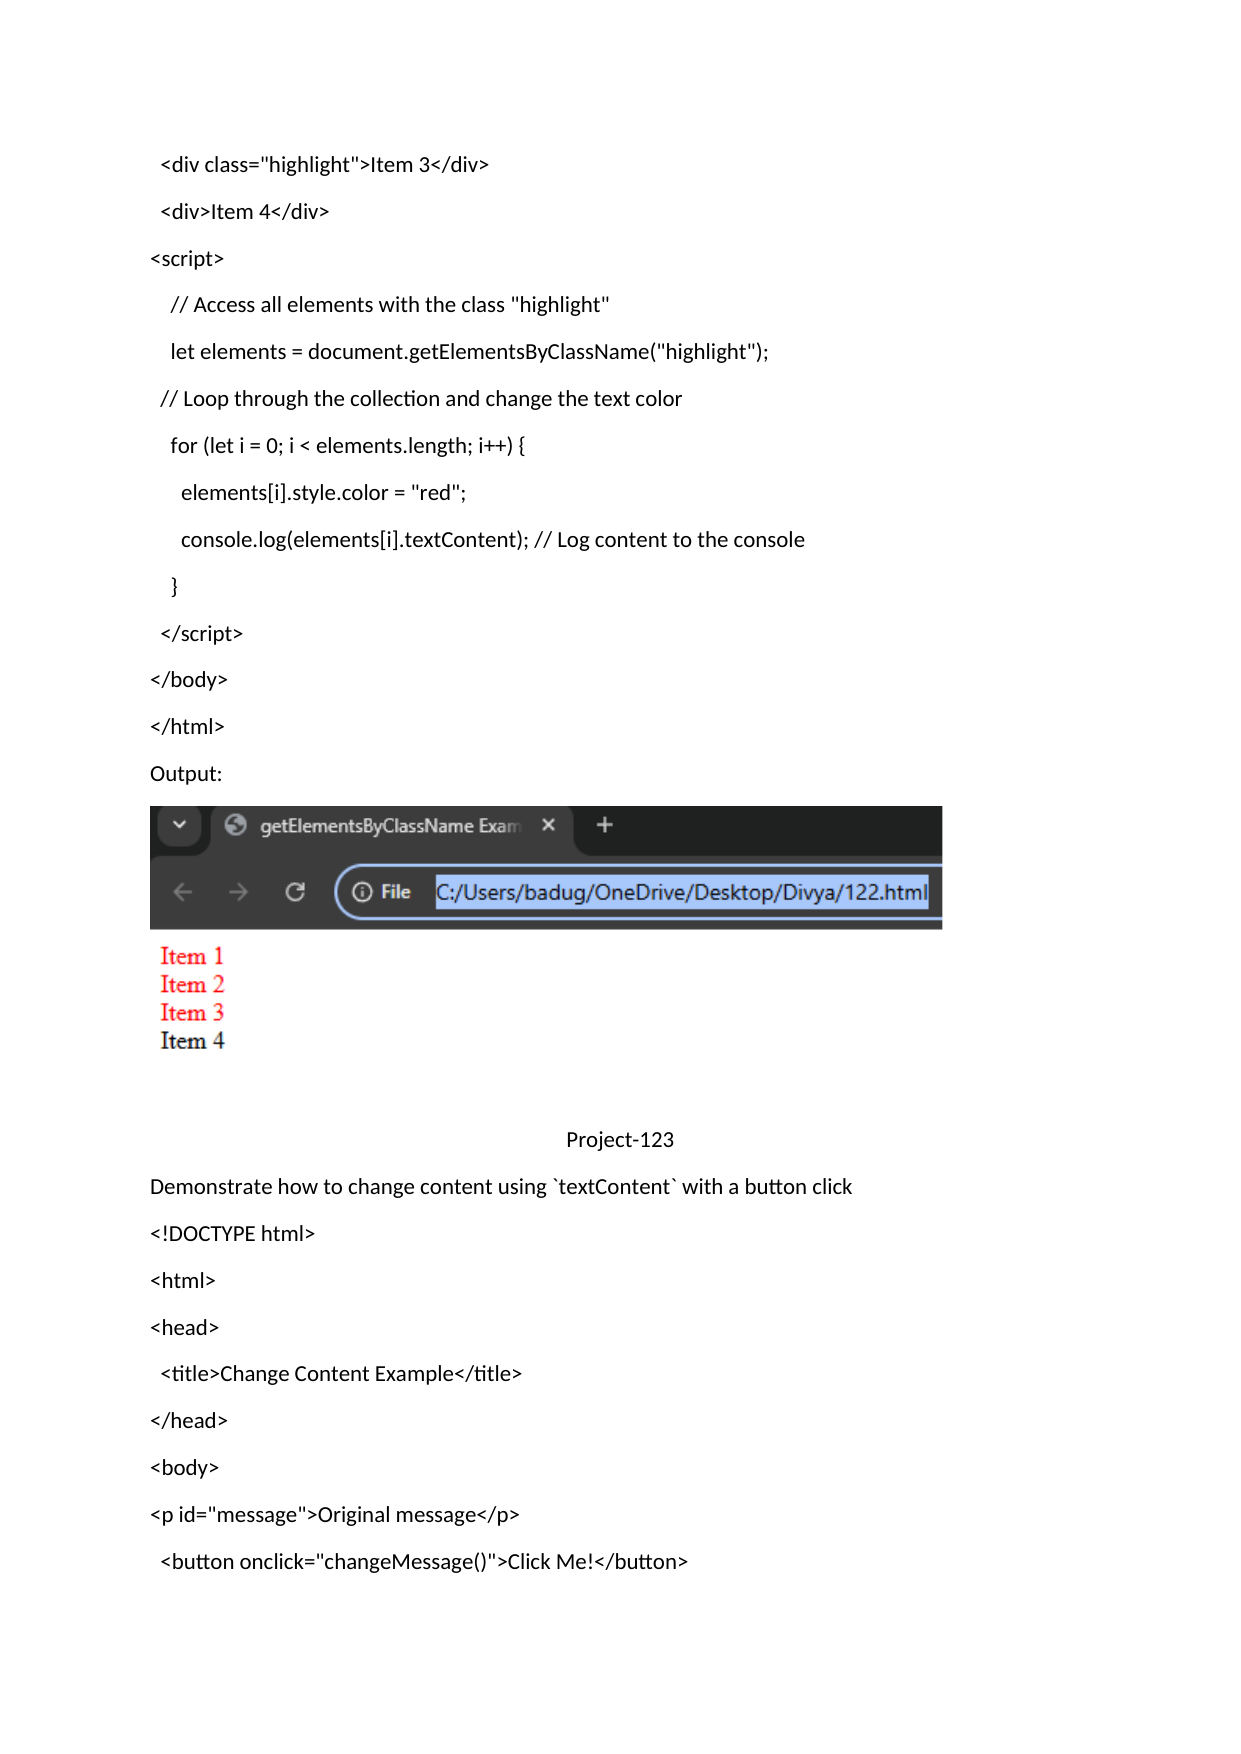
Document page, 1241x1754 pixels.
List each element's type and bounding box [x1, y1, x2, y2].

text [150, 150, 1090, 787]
picture [150, 806, 943, 1107]
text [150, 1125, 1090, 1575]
